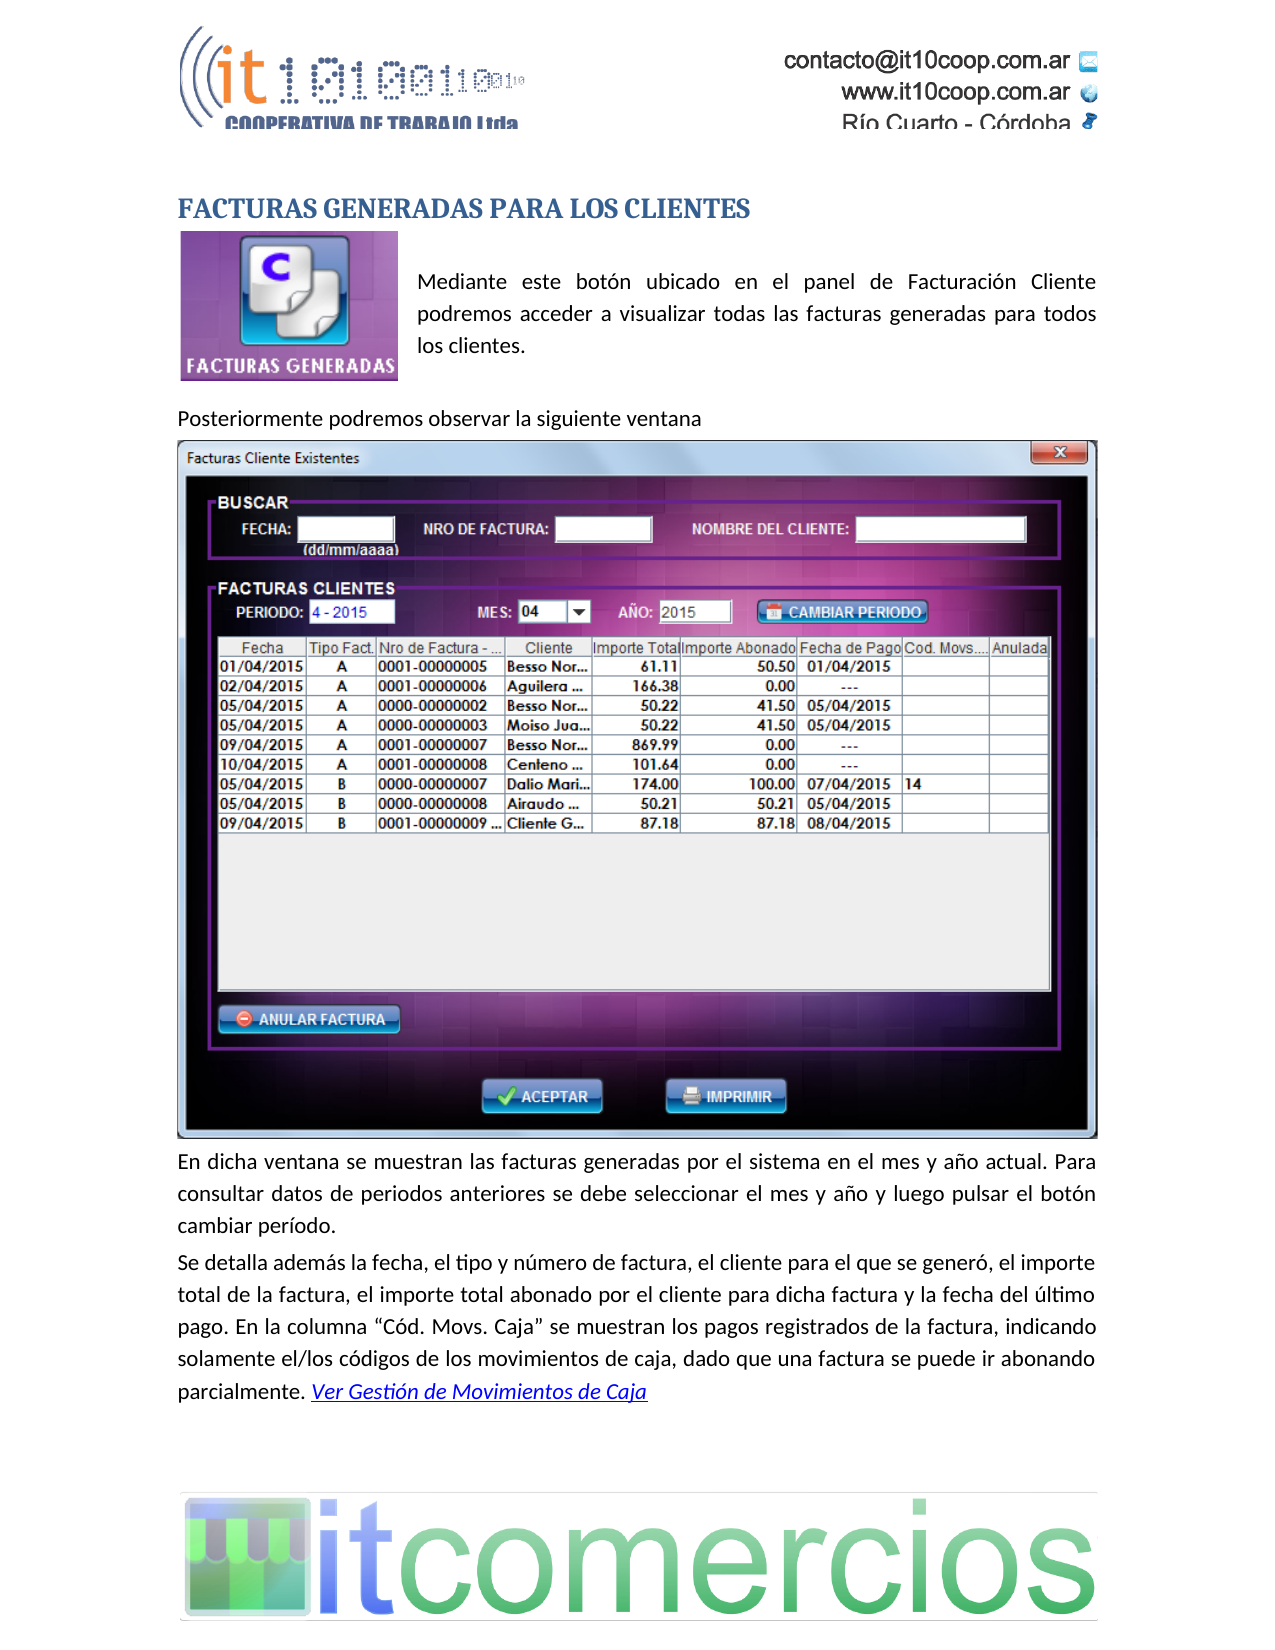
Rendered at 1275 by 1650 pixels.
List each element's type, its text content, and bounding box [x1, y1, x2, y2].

subtitle FACTURAS GENERADAS PARA LOS CLIENTES [177, 192, 1098, 226]
picture [177, 440, 1098, 1139]
picture [178, 25, 1096, 129]
text Posteriormente podremos observar la siguiente ventana [177, 404, 1098, 432]
picture [178, 1487, 1096, 1622]
text Mediante este botón ubicado en el panel de Facturación Cliente podremos acceder a visualizar todas las facturas generadas para todos los clientes. [398, 267, 1098, 359]
text Se detalla además la fecha, el tipo y número de factura, el cliente para el que se generó, el importe total de la factura, el importe total abonado por el cliente para dicha factura y la fecha del último pago. En la columna “Cód. Movs. Caja” se muestran los pagos registrados de la factura, indicando solamente el/los códigos de los movimientos de caja, dado que una factura se puede ir abonando parcialmente. Ver Gestión de Movimientos de Caja [177, 1248, 1098, 1405]
picture [180, 231, 398, 381]
text En dicha ventana se muestran las facturas generadas por el sistema en el mes y año actual. Para consultar datos de periodos anteriores se debe seleccionar el mes y año y luego pulsar el botón cambiar período. [177, 1147, 1098, 1240]
